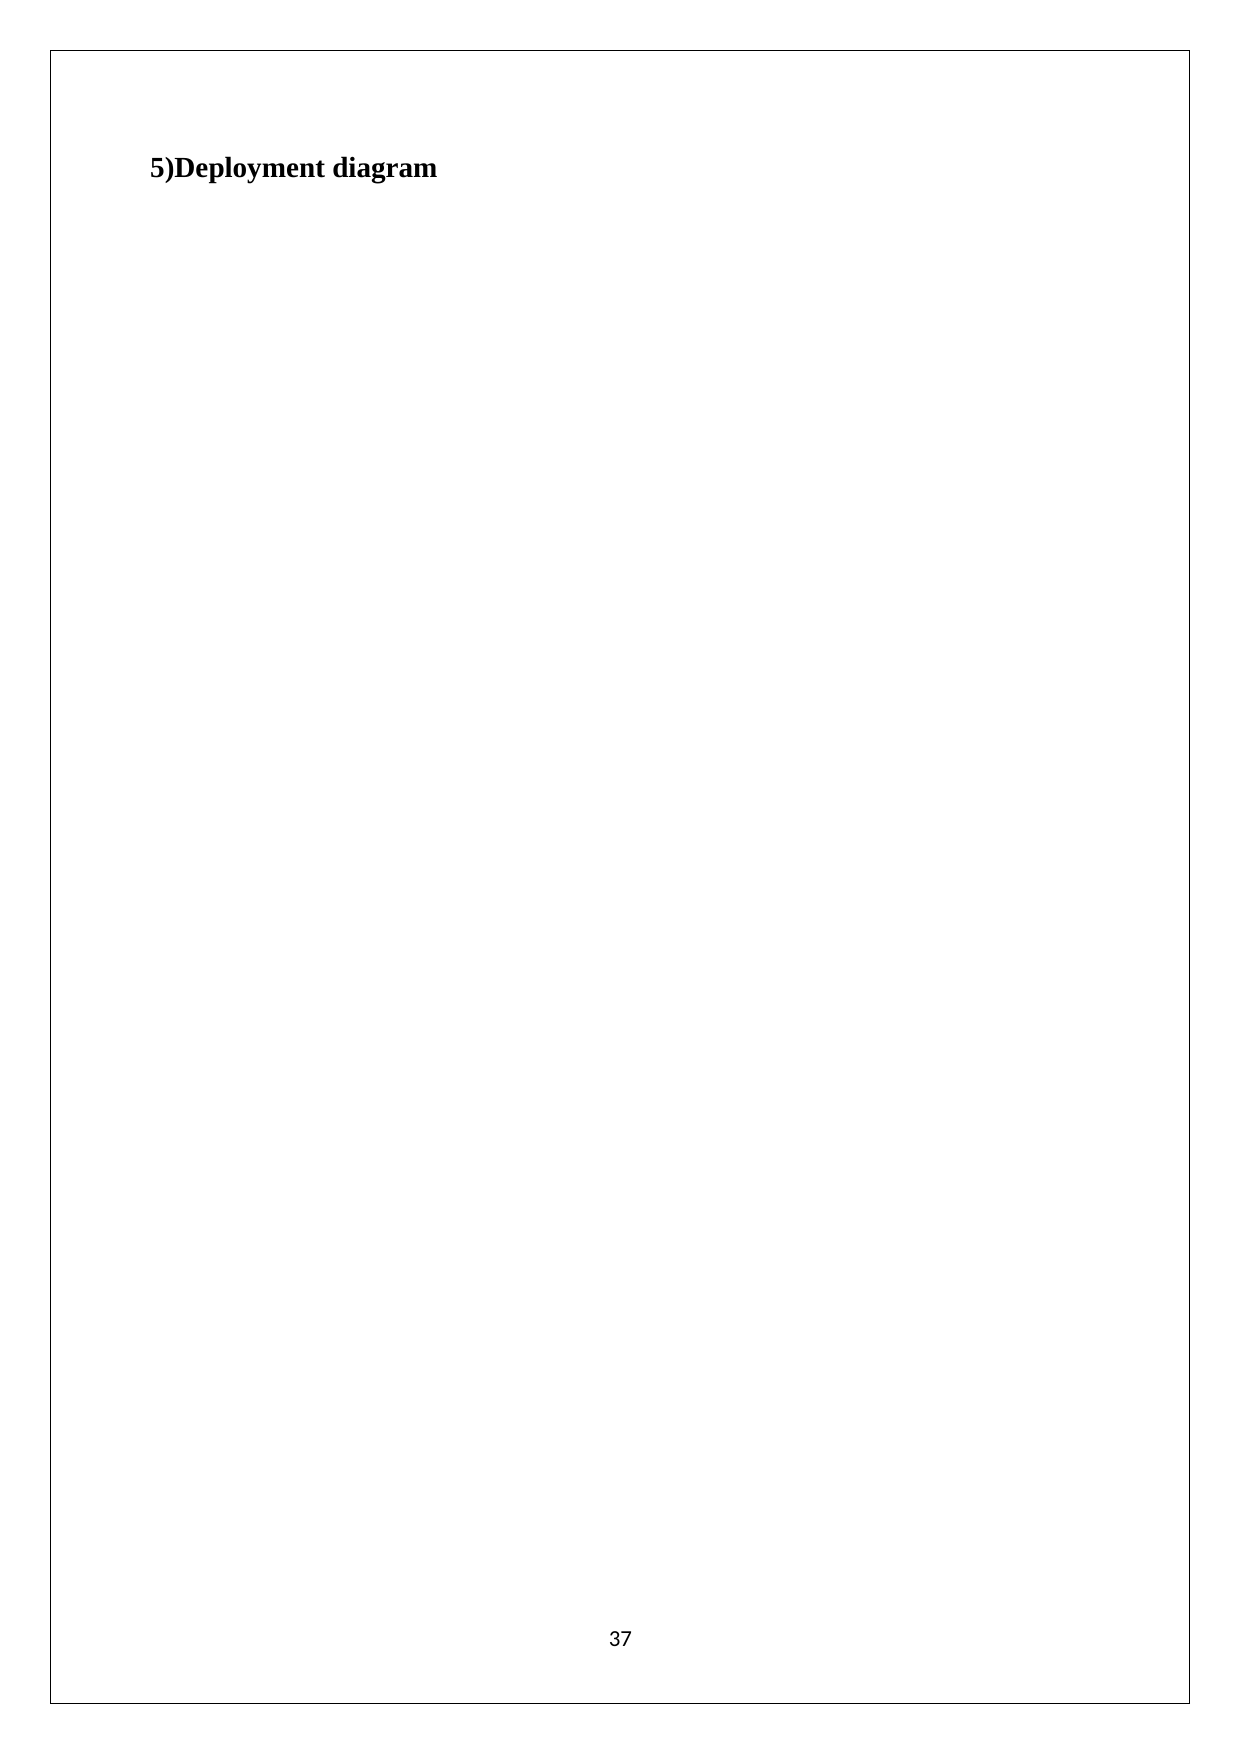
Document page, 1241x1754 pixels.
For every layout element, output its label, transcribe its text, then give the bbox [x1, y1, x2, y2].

text 5)Deployment diagram [150, 150, 1090, 183]
